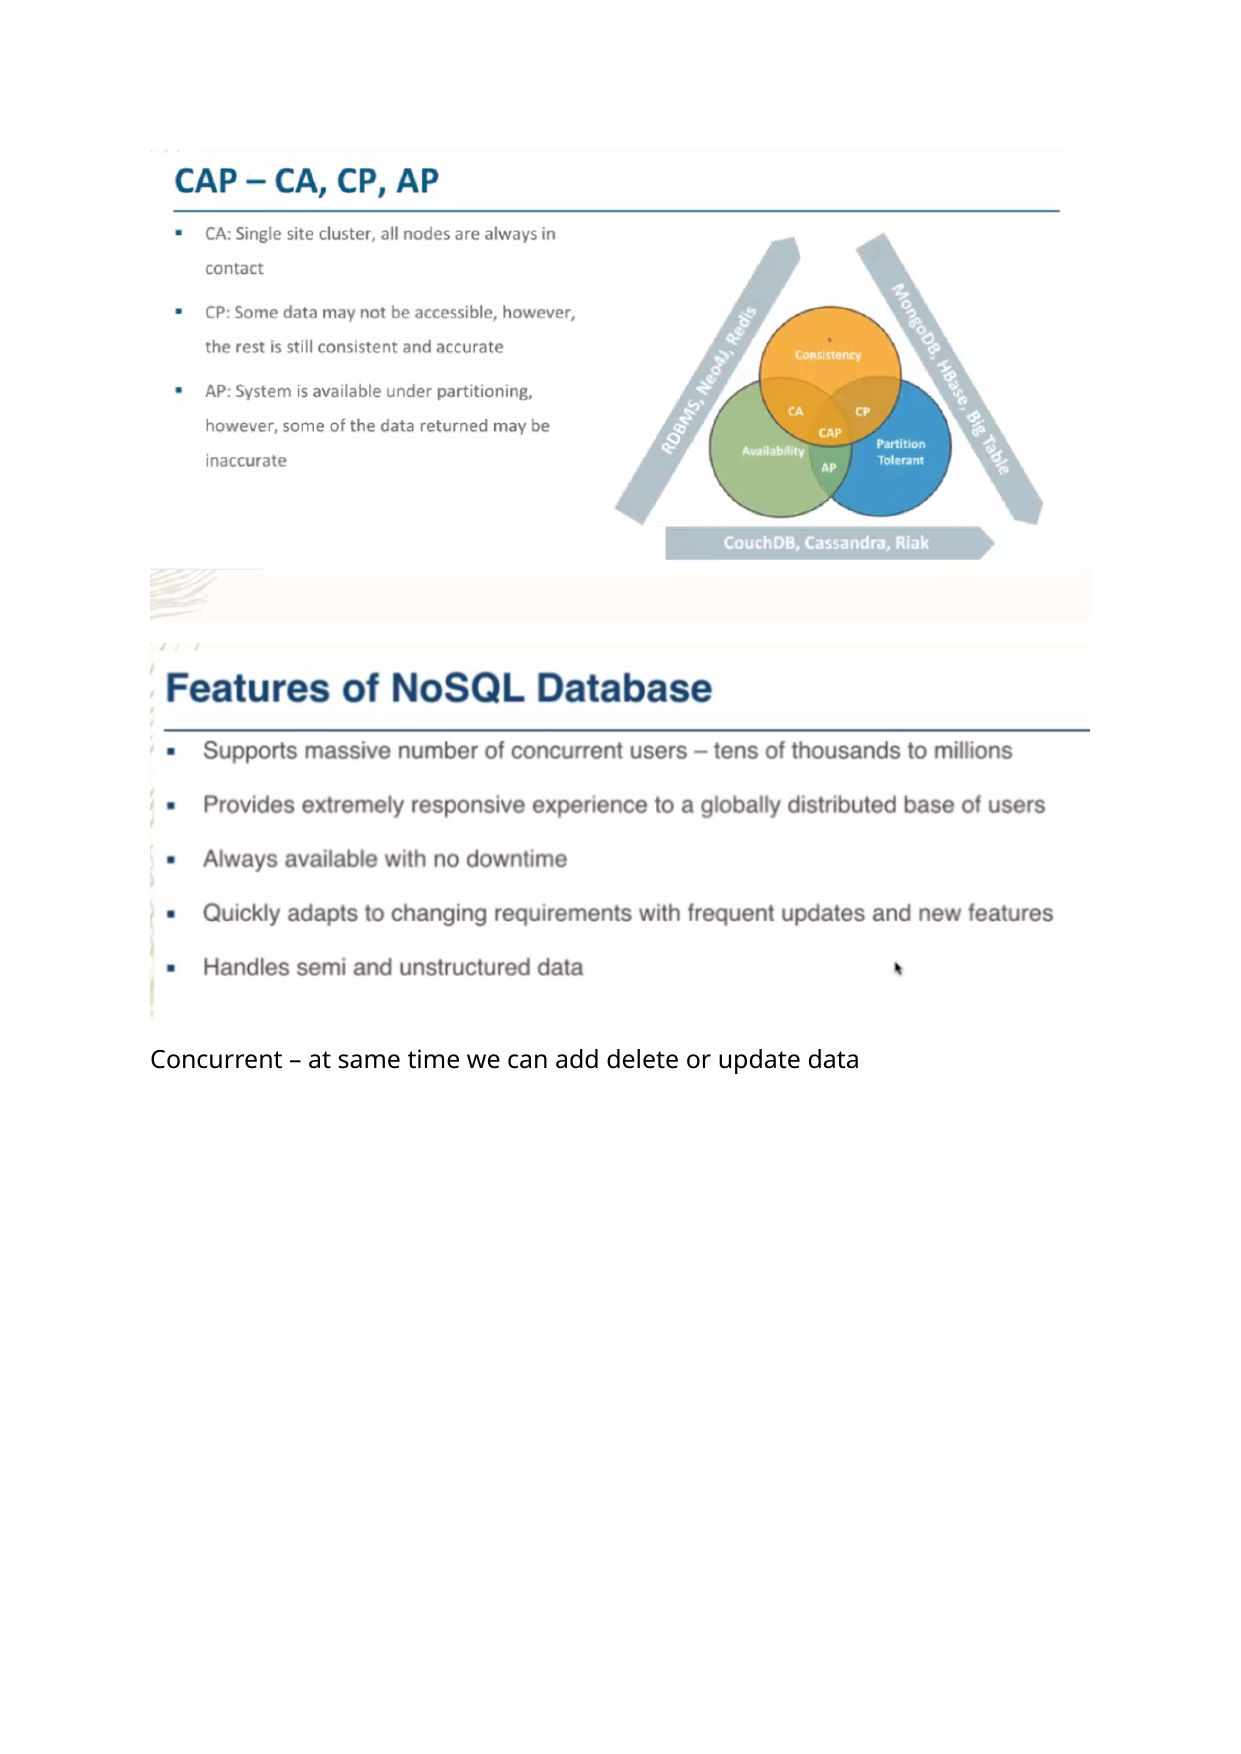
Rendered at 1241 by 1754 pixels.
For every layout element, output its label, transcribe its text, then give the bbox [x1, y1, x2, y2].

picture [150, 643, 1091, 1020]
text Concurrent – at same time we can add delete or update data [150, 1042, 1090, 1076]
picture [150, 150, 1091, 622]
